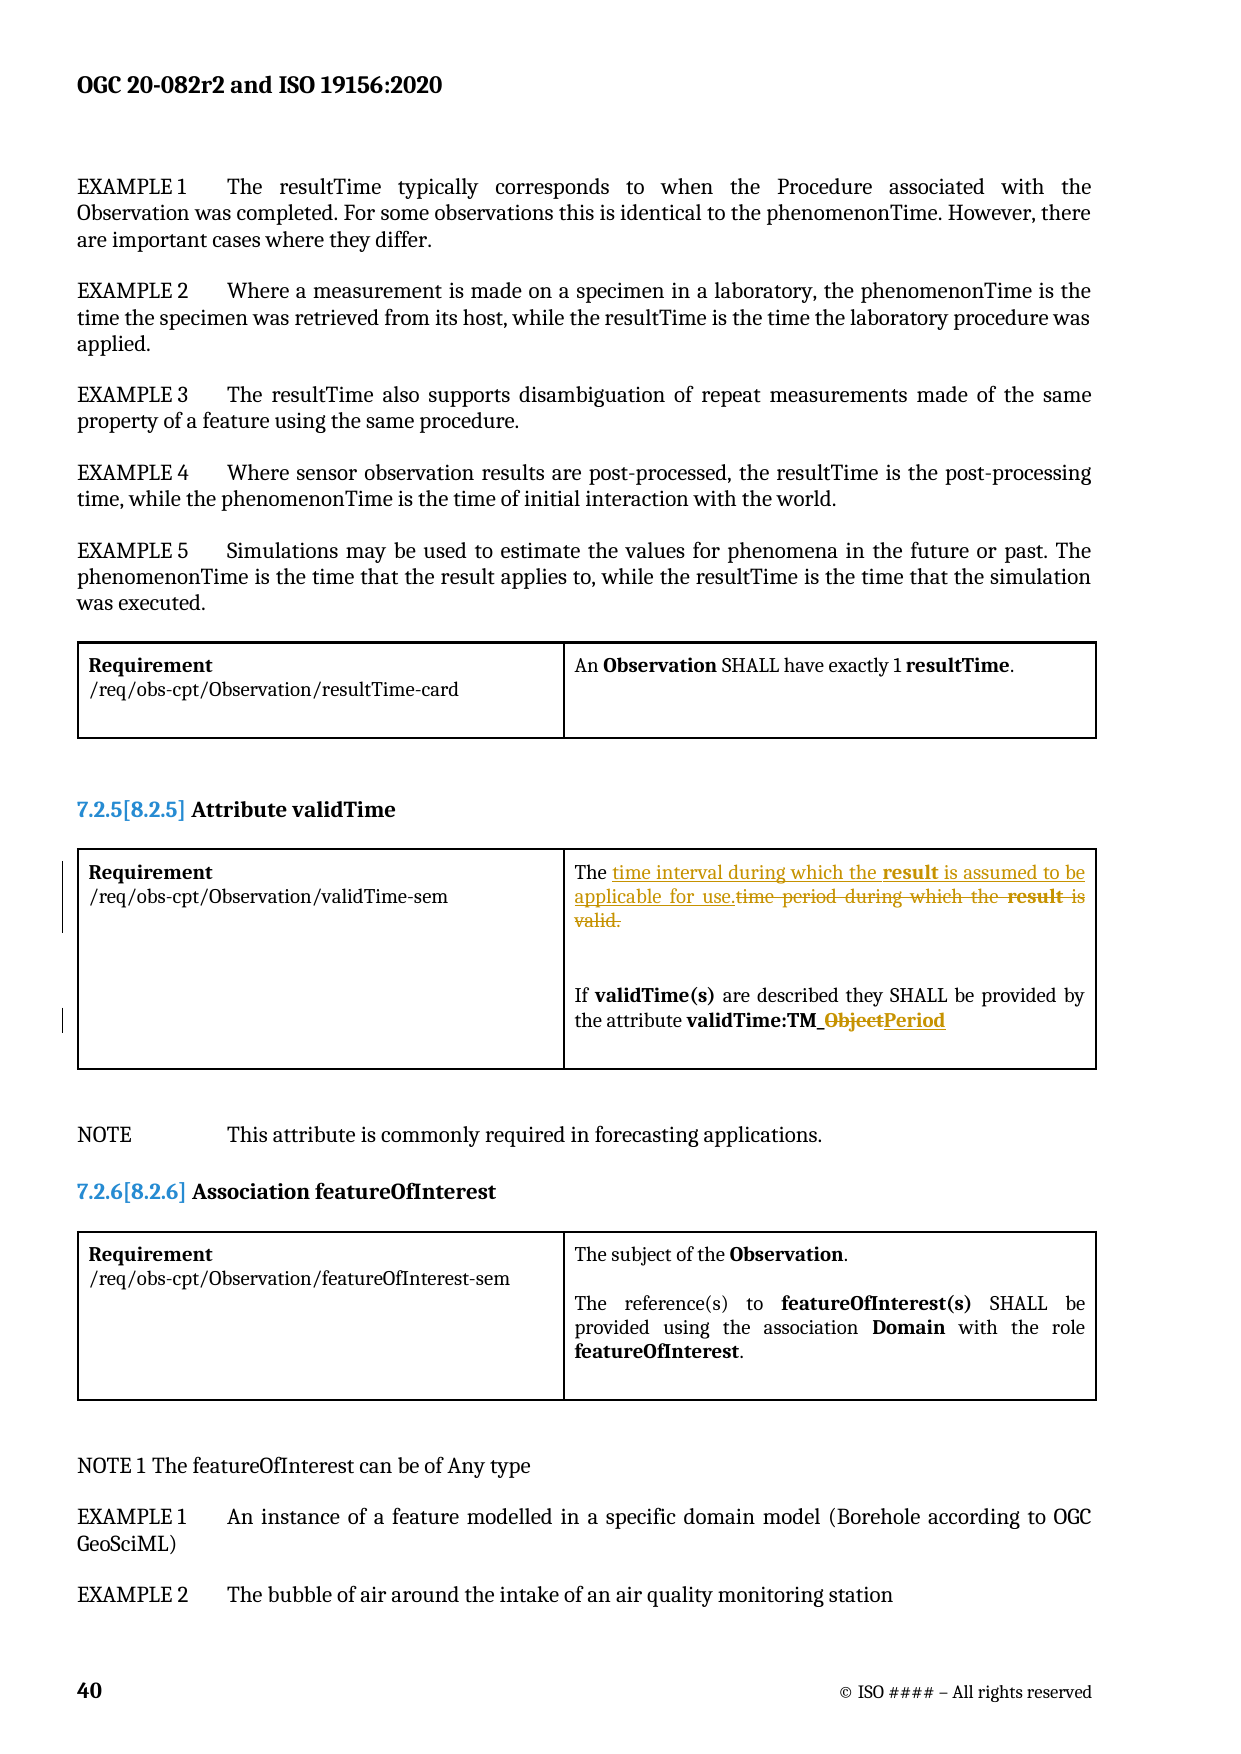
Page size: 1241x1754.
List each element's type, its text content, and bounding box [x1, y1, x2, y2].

text EXAMPLE 4 Where sensor observation results are post-processed, the resultTime is the post-processing time, while the phenomenonTime is the time of initial interaction with the world. [77, 460, 1092, 512]
table_header An Observation SHALL have exactly 1 resultTime. [565, 644, 1095, 737]
table_header The subject of the Observation. The reference(s) to featureOfInterest(s) SHALL be provided using the association Domain with the role featureOfInterest. [565, 1233, 1095, 1399]
text NOTE This attribute is commonly required in forecasting applications. [77, 1122, 1092, 1148]
subtitle Attribute validTime [77, 797, 1092, 823]
text NOTE 1 The featureOfInterest can be of Any type [77, 1453, 1092, 1479]
text EXAMPLE 2 The bubble of air around the intake of an air quality monitoring station [77, 1582, 1092, 1608]
text EXAMPLE 2 Where a measurement is made on a specimen in a laboratory, the phenomenonTime is the time the specimen was retrieved from its host, while the resultTime is the time the laboratory procedure was applied. [77, 278, 1092, 357]
table_header Requirement /req/obs-cpt/Observation/featureOfInterest-sem [79, 1233, 563, 1399]
table_header Requirement /req/obs-cpt/Observation/validTime-sem [79, 850, 563, 1068]
subtitle Association featureOfInterest [77, 1179, 1092, 1206]
text EXAMPLE 5 Simulations may be used to estimate the values for phenomena in the future or past. The phenomenonTime is the time that the result applies to, while the resultTime is the time that the simulation was executed. [77, 537, 1092, 616]
table_header Requirement /req/obs-cpt/Observation/resultTime-card [79, 644, 563, 737]
text EXAMPLE 3 The resultTime also supports disambiguation of repeat measurements made of the same property of a feature using the same procedure. [77, 382, 1092, 435]
text EXAMPLE 1 An instance of a feature modelled in a specific domain model (Borehole according to OGC GeoSciML) [77, 1504, 1092, 1557]
table_header The If validTime(s) are described they SHALL be provided by the attribute validTime:TM_ [565, 850, 1095, 1068]
text EXAMPLE 1 The resultTime typically corresponds to when the Procedure associated with the Observation was completed. For some observations this is identical to the phenomenonTime. However, there are important cases where they differ. [77, 174, 1092, 253]
